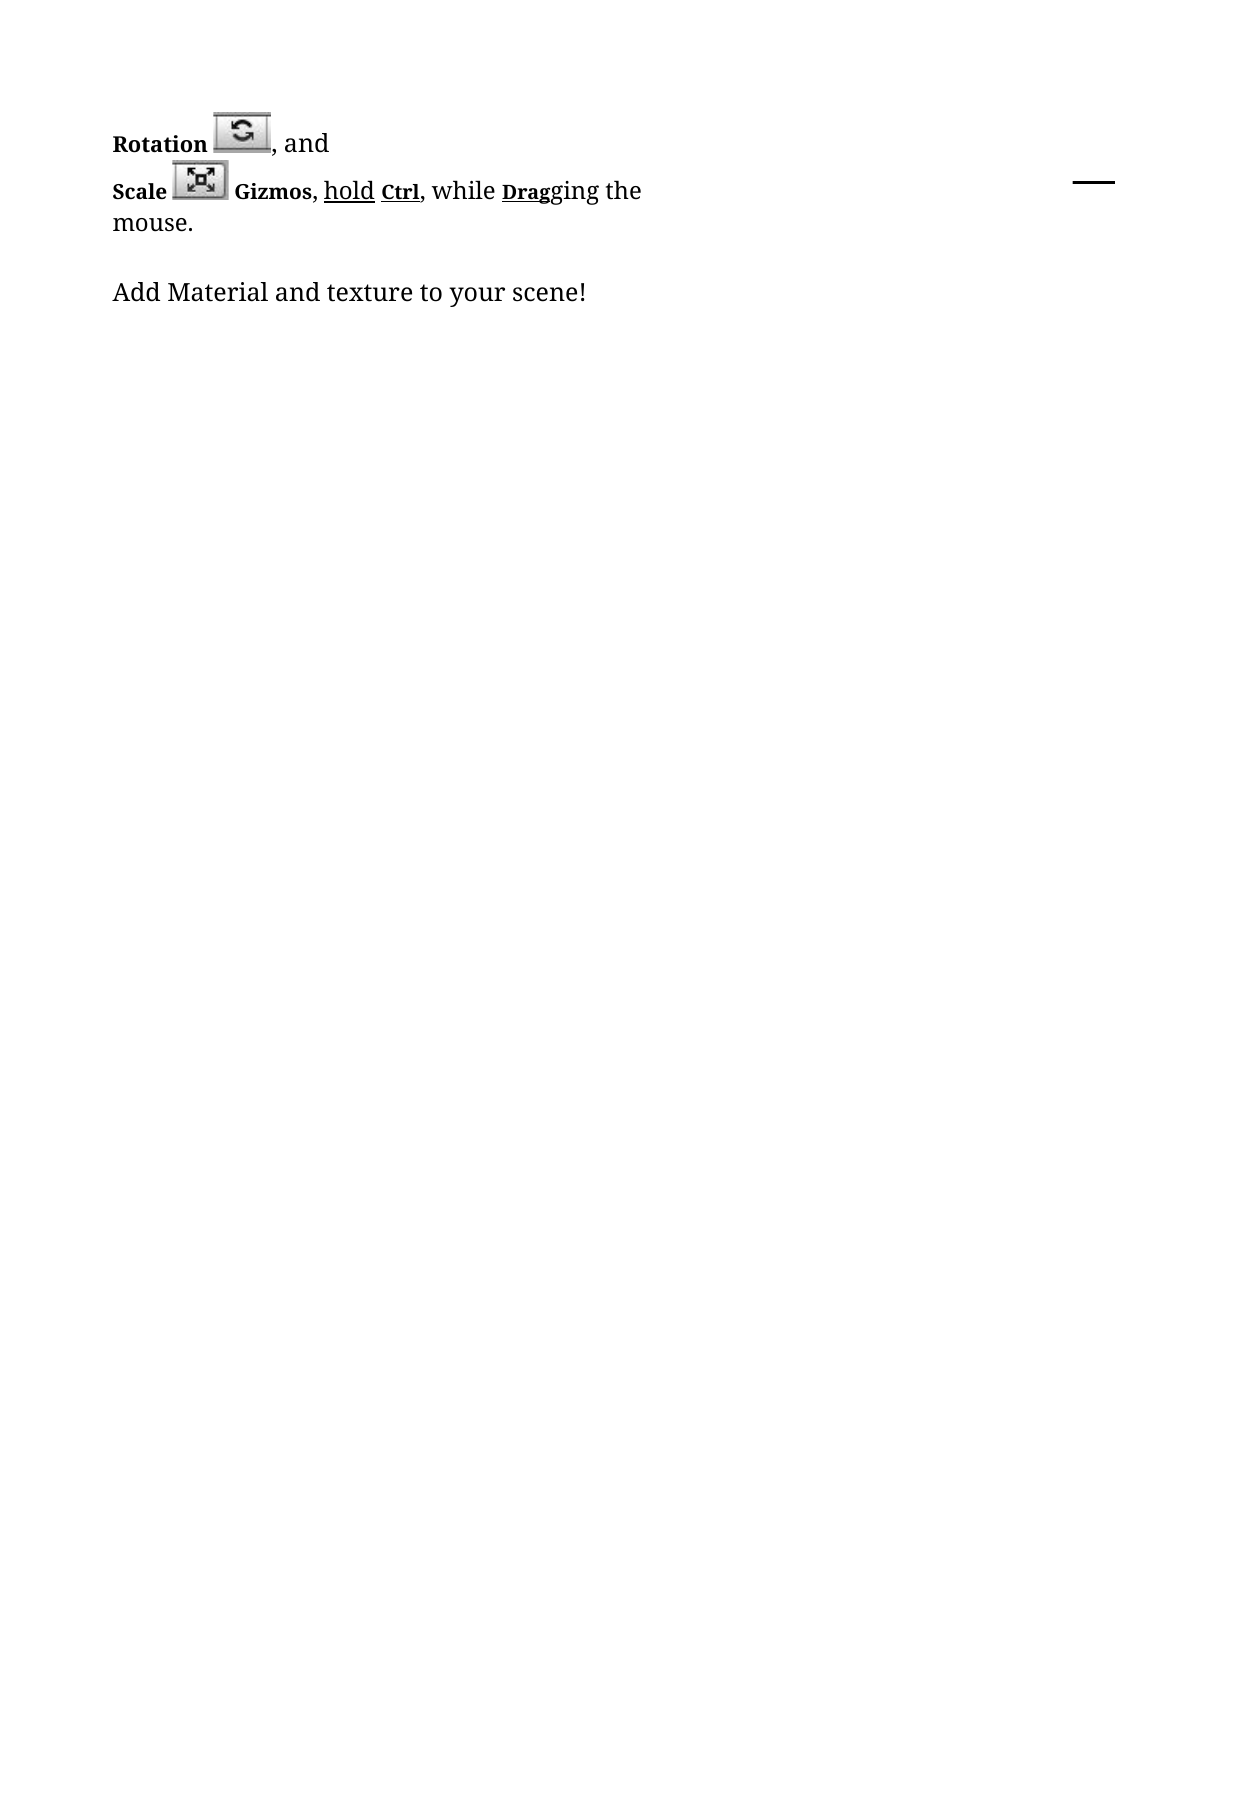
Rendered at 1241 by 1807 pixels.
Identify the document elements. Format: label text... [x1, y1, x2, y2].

text Add Material and texture to your scene! [112, 275, 1152, 309]
picture [213, 112, 271, 153]
text Rotation , and [112, 112, 1152, 160]
text Scale Gizmos, hold Ctrl, while Dragging the [112, 160, 1147, 206]
text mouse. [112, 206, 1147, 239]
picture [172, 160, 229, 200]
